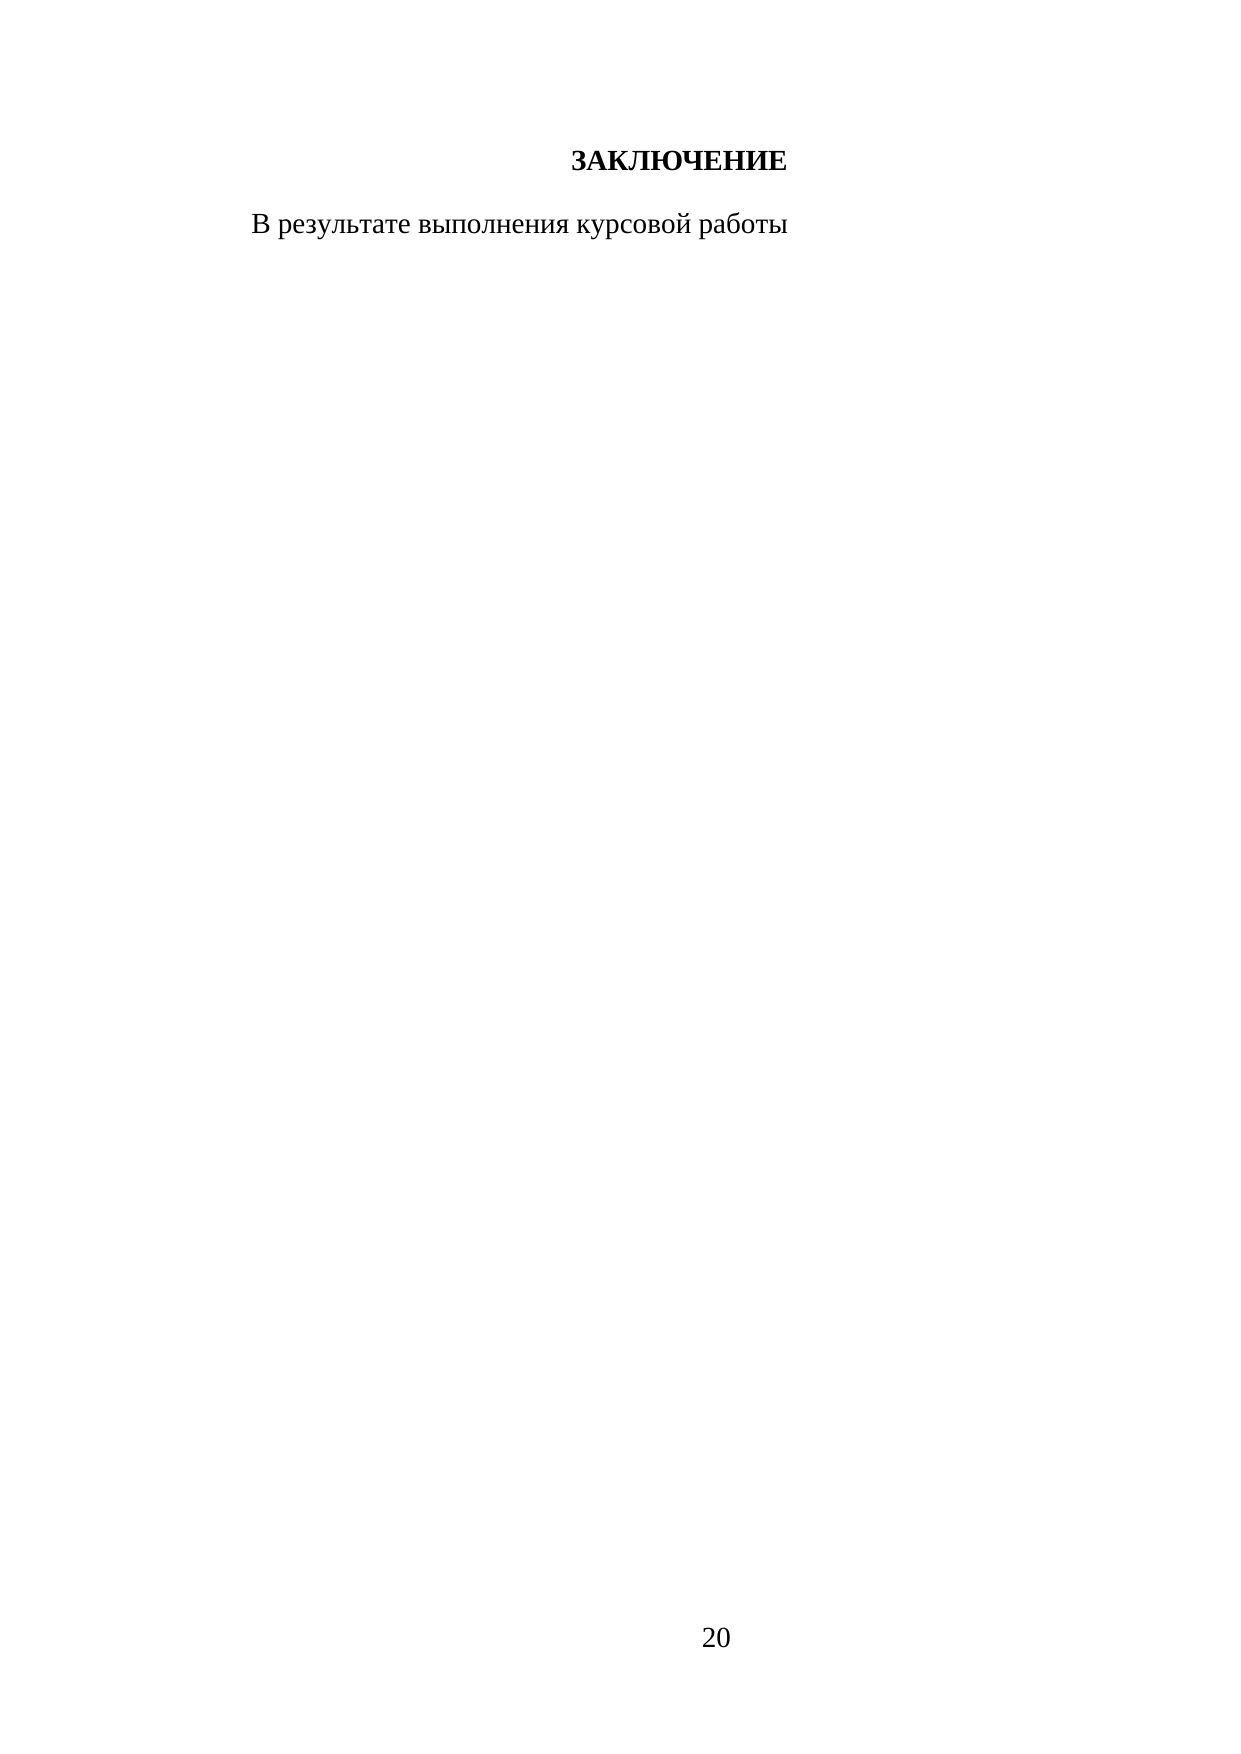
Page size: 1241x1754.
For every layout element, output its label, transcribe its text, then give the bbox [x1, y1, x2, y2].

subtitle Заключение [177, 143, 1181, 177]
text В результате выполнения курсовой работы [177, 206, 1181, 239]
